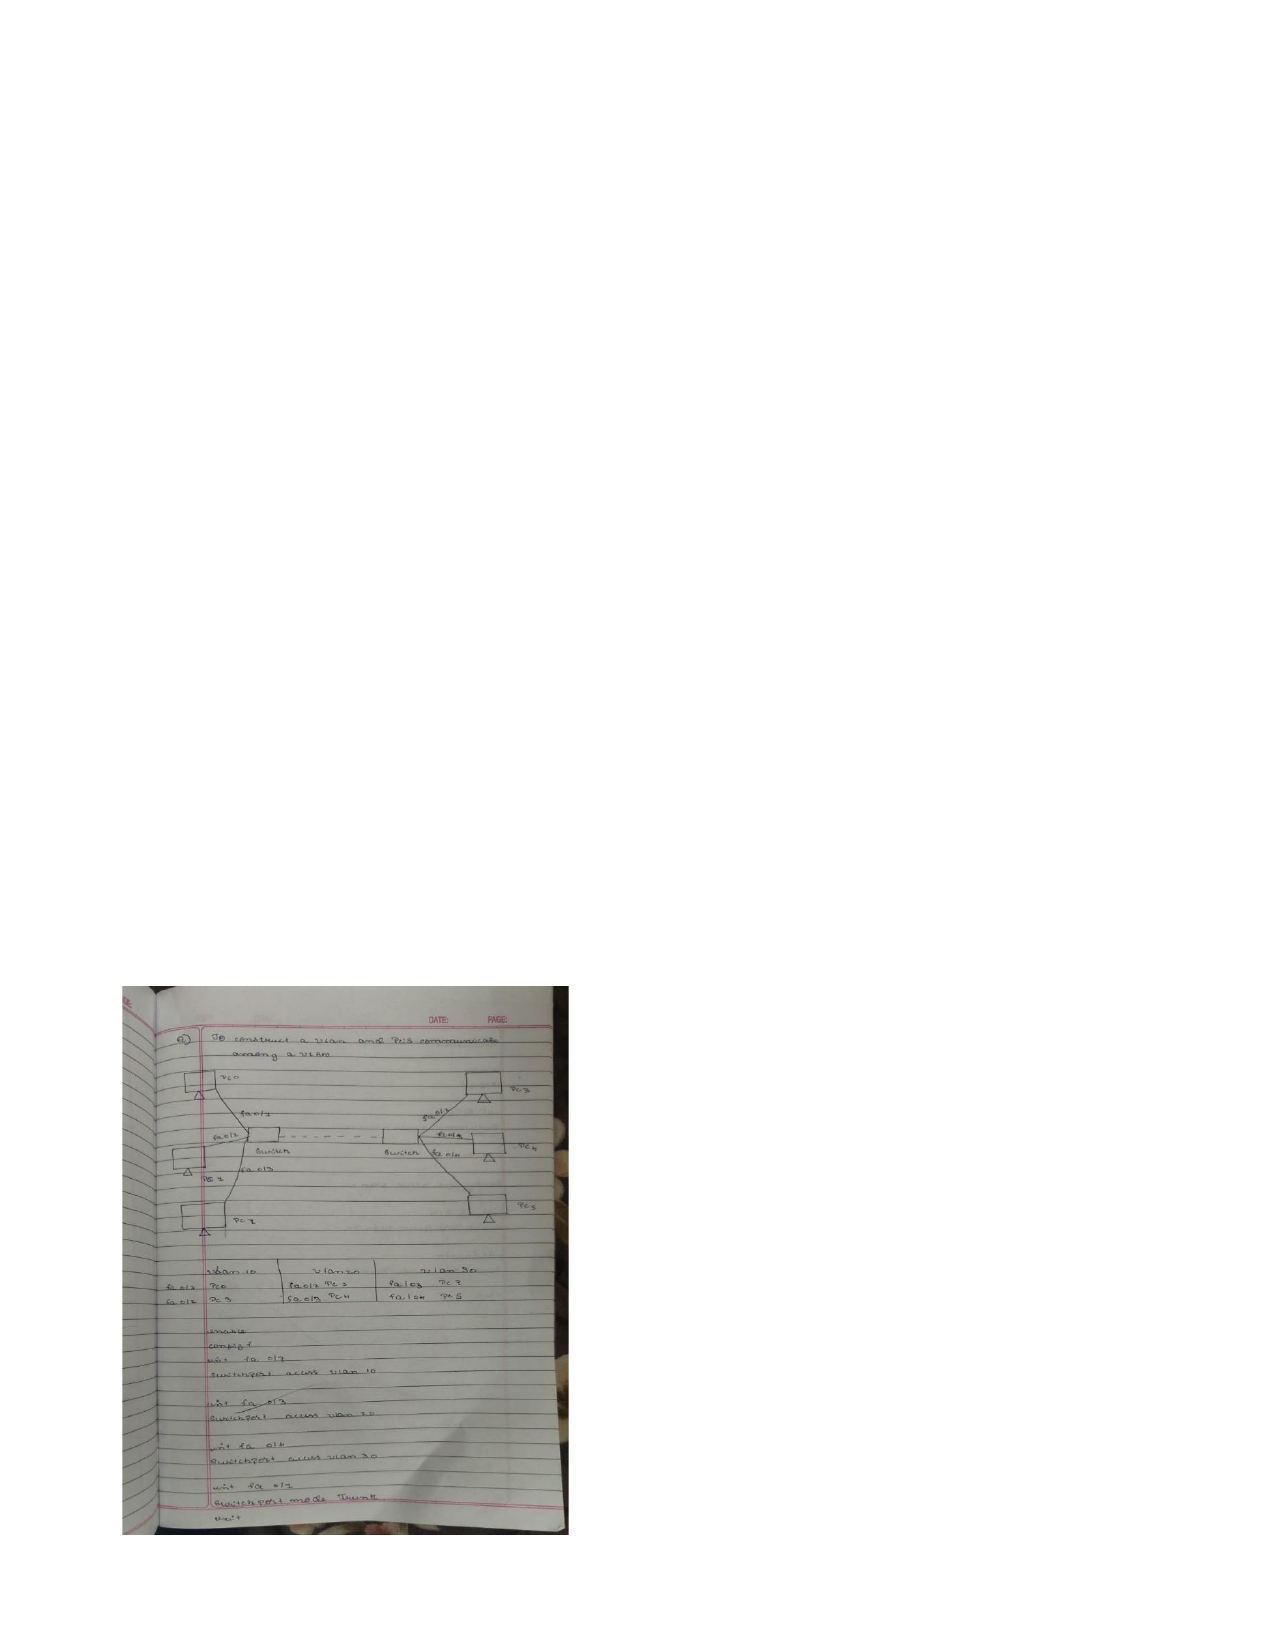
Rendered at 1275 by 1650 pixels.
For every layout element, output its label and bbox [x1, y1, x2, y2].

picture [122, 986, 569, 1535]
